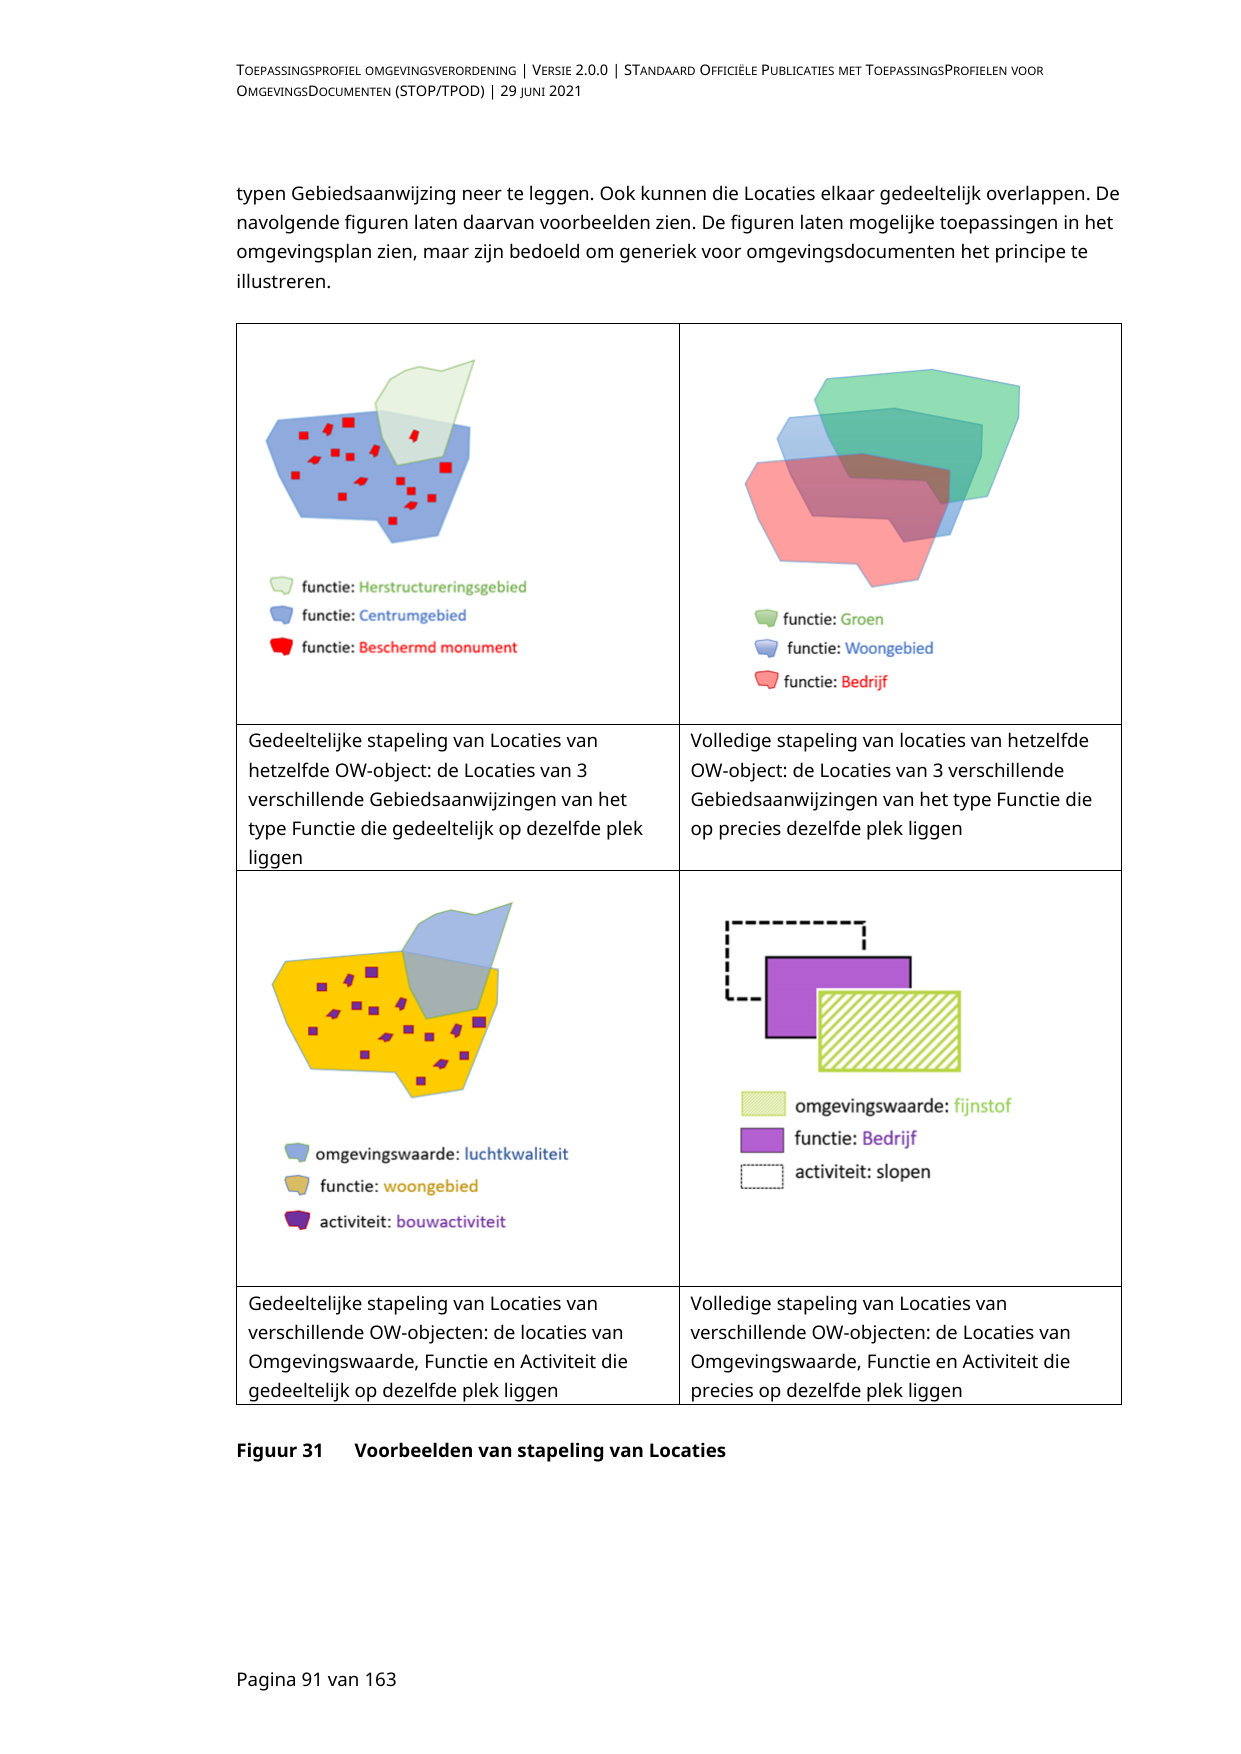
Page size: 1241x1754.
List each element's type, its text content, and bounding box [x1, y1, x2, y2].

picture [690, 353, 1039, 695]
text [236, 177, 1122, 294]
table_header [237, 324, 679, 723]
table_header [680, 324, 1121, 723]
picture [248, 900, 587, 1257]
table_cell Gedeeltelijke stapeling van Locaties van verschillende OW-objecten: de locaties van Omgevingswaarde, Functie en Activiteit die gedeeltelijk op dezelfde plek liggen [237, 1287, 679, 1403]
picture [690, 900, 1047, 1215]
picture [248, 353, 543, 681]
table_cell [680, 871, 1121, 1286]
table_cell [237, 871, 679, 1286]
table_cell Volledige stapeling van locaties van hetzelfde OW-object: de Locaties van 3 verschillende Gebiedsaanwijzingen van het type Functie die op precies dezelfde plek liggen [680, 725, 1121, 870]
table_cell Volledige stapeling van Locaties van verschillende OW-objecten: de Locaties van Omgevingswaarde, Functie en Activiteit die precies op dezelfde plek liggen [680, 1287, 1121, 1403]
table_cell Gedeeltelijke stapeling van Locaties van hetzelfde OW-object: de Locaties van 3 verschillende Gebiedsaanwijzingen van het type Functie die gedeeltelijk op dezelfde plek liggen [237, 725, 679, 870]
text Voorbeelden van stapeling van Locaties [236, 1434, 1122, 1463]
